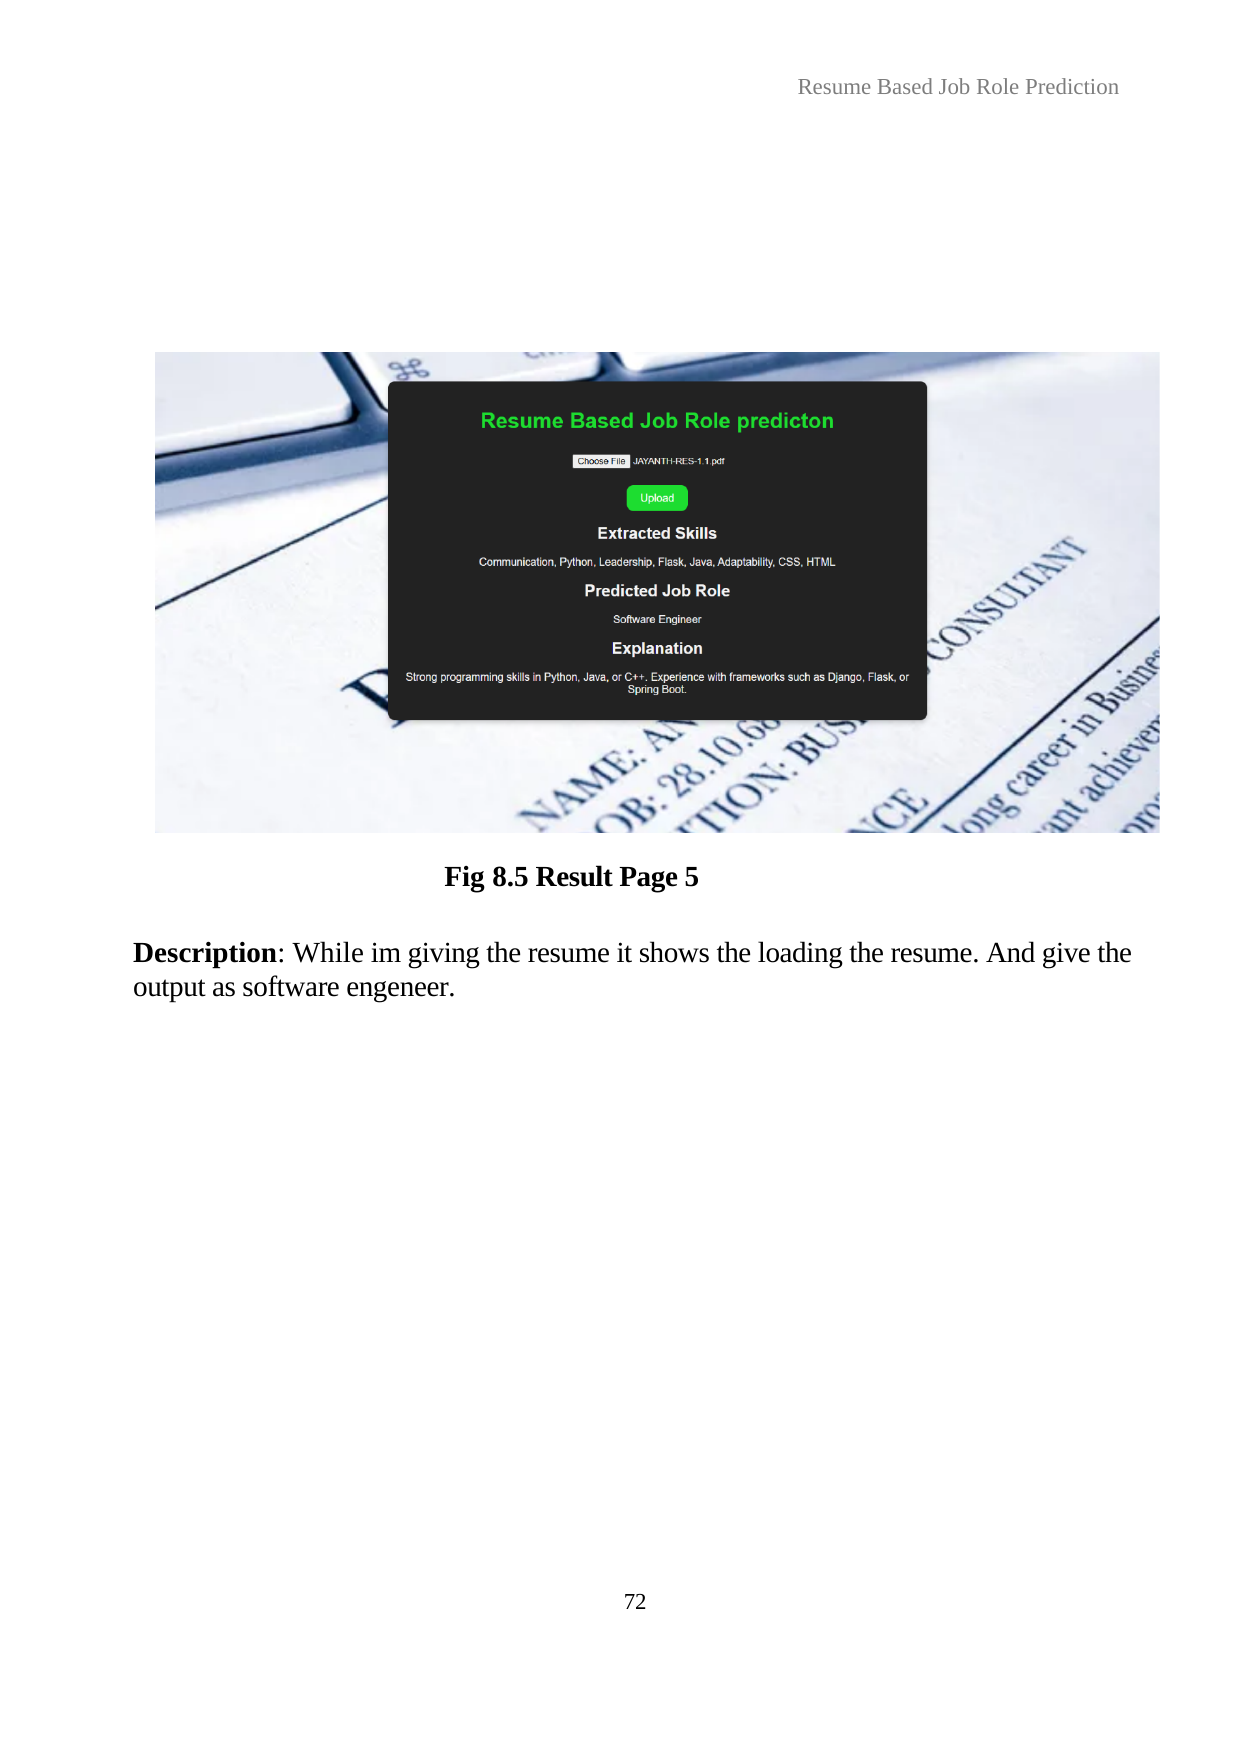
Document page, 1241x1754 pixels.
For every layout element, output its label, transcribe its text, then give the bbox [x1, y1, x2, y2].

text Fig 8.5 Result Page 5 [444, 859, 1137, 892]
picture [155, 352, 1160, 833]
text Description: While im giving the resume it shows the loading the resume. And give the output as software engeneer. [133, 935, 1137, 1002]
